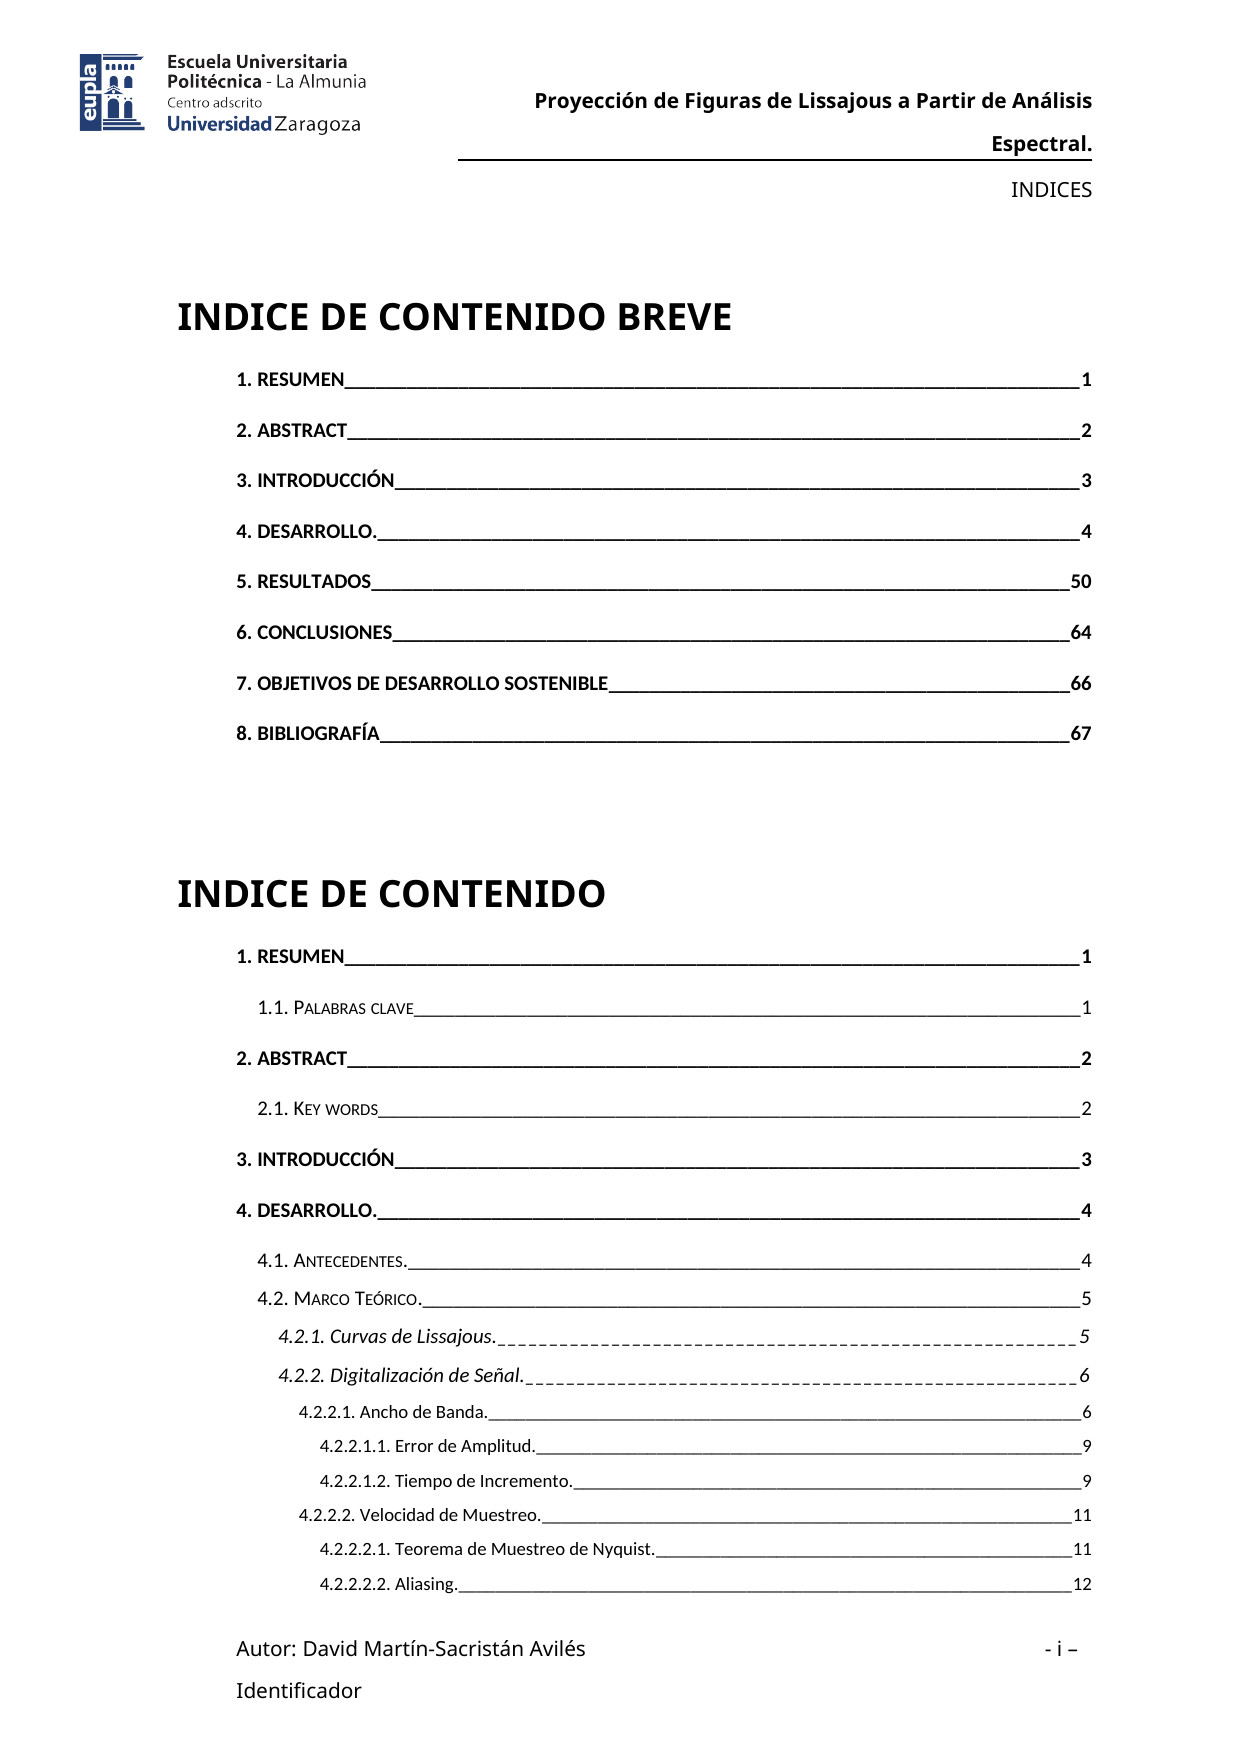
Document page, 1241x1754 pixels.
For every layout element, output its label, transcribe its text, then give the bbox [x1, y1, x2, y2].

text 1.1. Palabras clave 1 [198, 994, 1092, 1020]
text 2.1. Key words 2 [198, 1096, 1092, 1121]
text 4.2.1. Curvas de Lissajous. 5 [219, 1324, 1092, 1349]
text INDICE de contenido [177, 868, 1092, 919]
text 5. Resultados 50 [177, 569, 1092, 594]
text INDICE de contenido Breve [177, 290, 1092, 341]
text 4.1. Antecedentes. 4 [198, 1247, 1092, 1273]
text 4.2. Marco Teórico. 5 [198, 1286, 1092, 1311]
picture [79, 54, 367, 135]
text 2. Abstract 2 [177, 417, 1092, 442]
text 4.2.2.1.2. Tiempo de Incremento. 9 [261, 1469, 1092, 1492]
text 3. Introducción 3 [177, 1146, 1092, 1172]
text 4.2.2. Digitalización de Señal. 6 [219, 1362, 1092, 1387]
text 4.2.2.1.1. Error de Amplitud. 9 [261, 1434, 1092, 1457]
text 1. Resumen 1 [177, 366, 1092, 392]
text 1. Resumen 1 [177, 944, 1092, 969]
text 4.2.2.2.2. Aliasing. 12 [261, 1572, 1092, 1595]
text 4. Desarrollo. 4 [177, 1197, 1092, 1222]
text 4.2.2.2.1. Teorema de Muestreo de Nyquist. 11 [261, 1537, 1092, 1560]
text 4.2.2.1. Ancho de Banda. 6 [240, 1400, 1092, 1423]
text 4.2.2.2. Velocidad de Muestreo. 11 [240, 1503, 1092, 1526]
text 4. Desarrollo. 4 [177, 518, 1092, 543]
text 6. Conclusiones 64 [177, 619, 1092, 645]
text 7. Objetivos de Desarrollo Sostenible 66 [177, 670, 1092, 695]
text 2. Abstract 2 [177, 1045, 1092, 1070]
text 8. Bibliografía 67 [177, 721, 1092, 746]
text 3. Introducción 3 [177, 467, 1092, 493]
